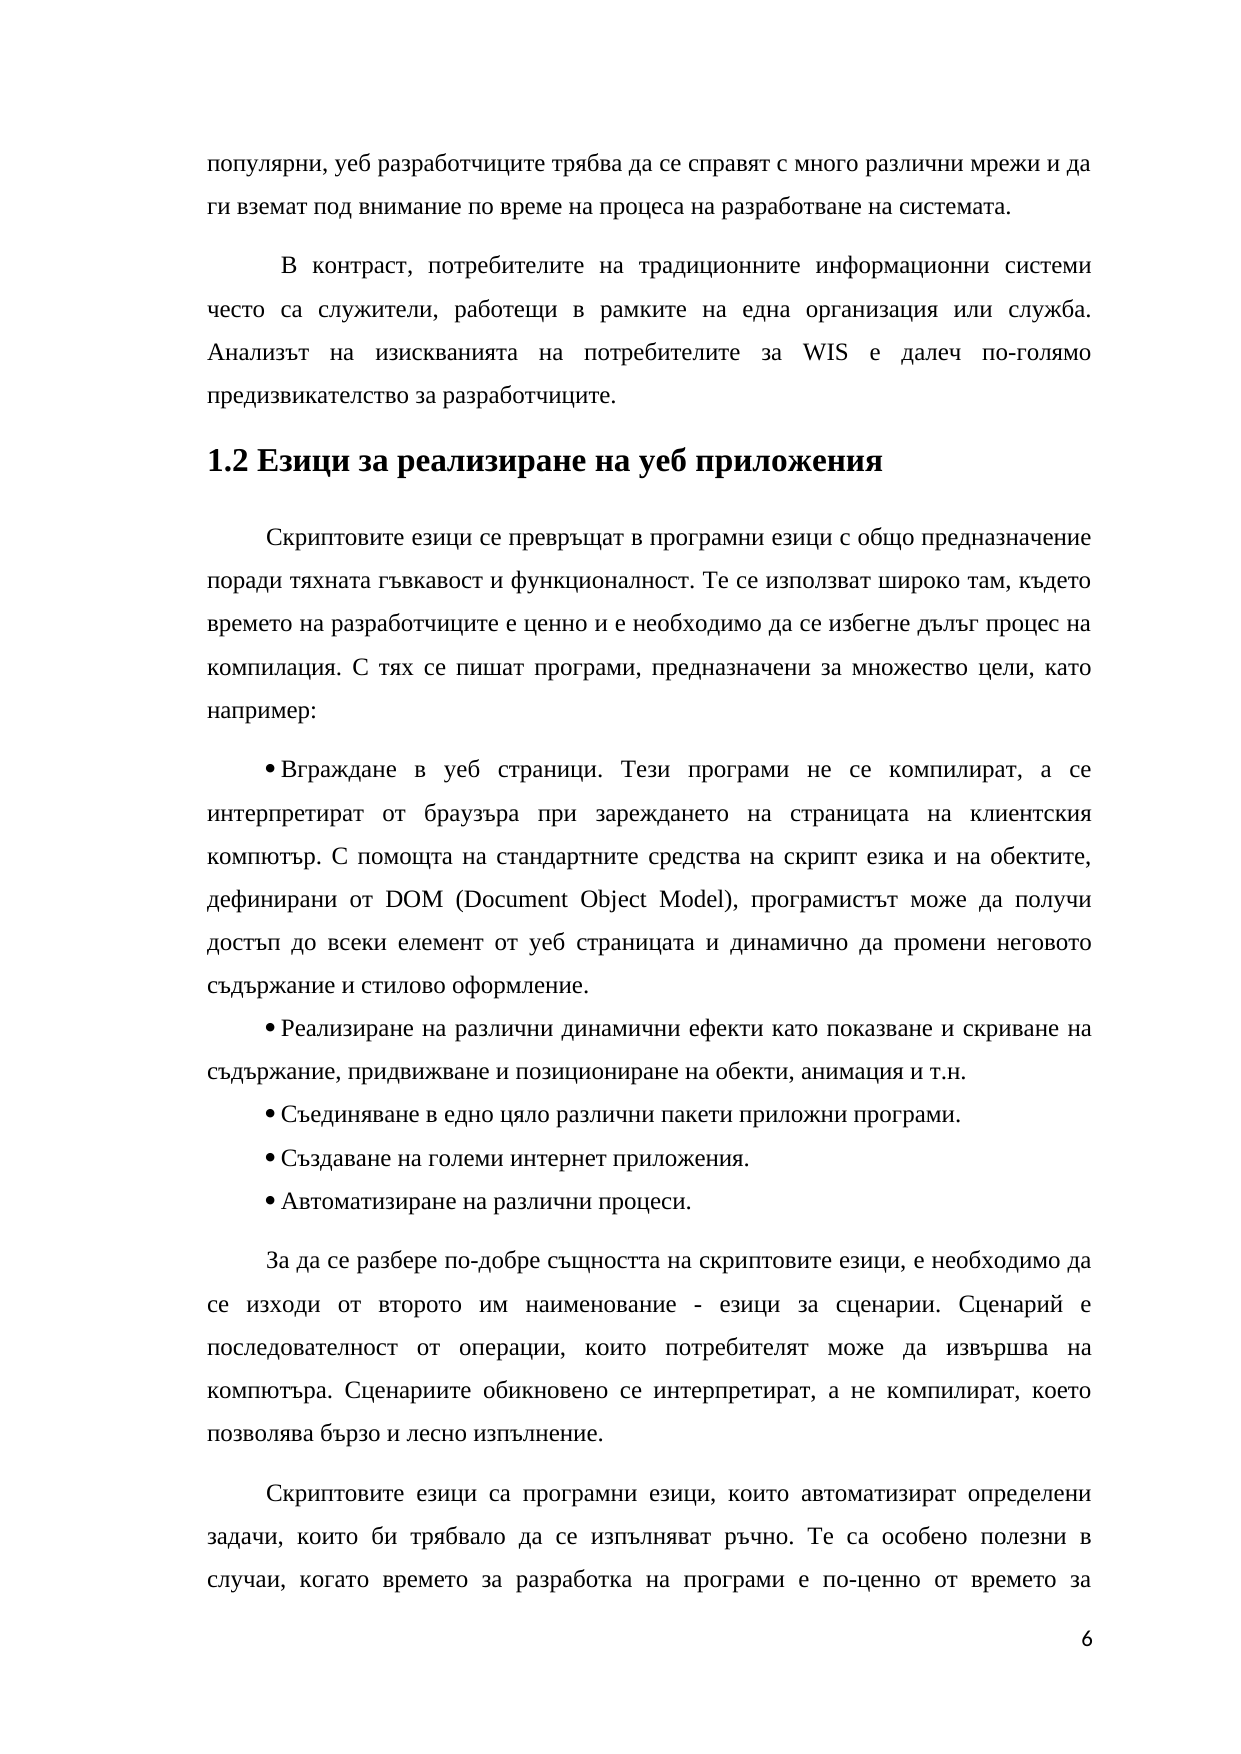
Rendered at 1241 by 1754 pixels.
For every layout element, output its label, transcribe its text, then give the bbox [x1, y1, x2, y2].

text За да се разбере по-добре същността на скриптовите езици, е необходимо да се изходи от второто им наименование - езици за сценарии. Сценарий е последователност от операции, които потребителят може да извършва на компютъра. Сценариите обикновено се интерпретират, а не компилират, което позволява бързо и лесно изпълнение. [207, 1246, 1092, 1447]
text В контраст, потребителите на традиционните информационни системи често са служители, работещи в рамките на една организация или служба. Анализът на изискванията на потребителите за WIS е далеч по-голямо предизвикателство за разработчиците. [207, 251, 1092, 409]
text Скриптовите езици се превръщат в програмни езици с общо предназначение поради тяхната гъвкавост и функционалност. Те се използват широко там, където времето на разработчиците е ценно и е необходимо да се избегне дълъг процес на компилация. С тях се пишат програми, предназначени за множество цели, като например: [207, 522, 1092, 723]
subtitle 1.2 Езици за реализиране на уеб приложения [207, 440, 1092, 478]
list Създаване на големи интернет приложения. [207, 1143, 1092, 1171]
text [207, 1478, 1092, 1593]
list Вграждане в уеб страници. Тези програми не се компилират, а се интерпретират от браузъра при зареждането на страницата на клиентския компютър. С помощта на стандартните средства на скрипт езика и на обектите, дефинирани от DOM (Document Object Model), програмистът може да получи достъп до всеки елемент от уеб страницата и динамично да промени неговото съдържание и стилово оформление. [207, 754, 1092, 999]
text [207, 148, 1092, 219]
list Автоматизиране на различни процеси. [207, 1186, 1092, 1214]
list Реализиране на различни динамични ефекти като показване и скриване на съдържание, придвижване и позициониране на обекти, анимация и т.н. [207, 1013, 1092, 1085]
list Съединяване в едно цяло различни пакети приложни програми. [207, 1099, 1092, 1128]
